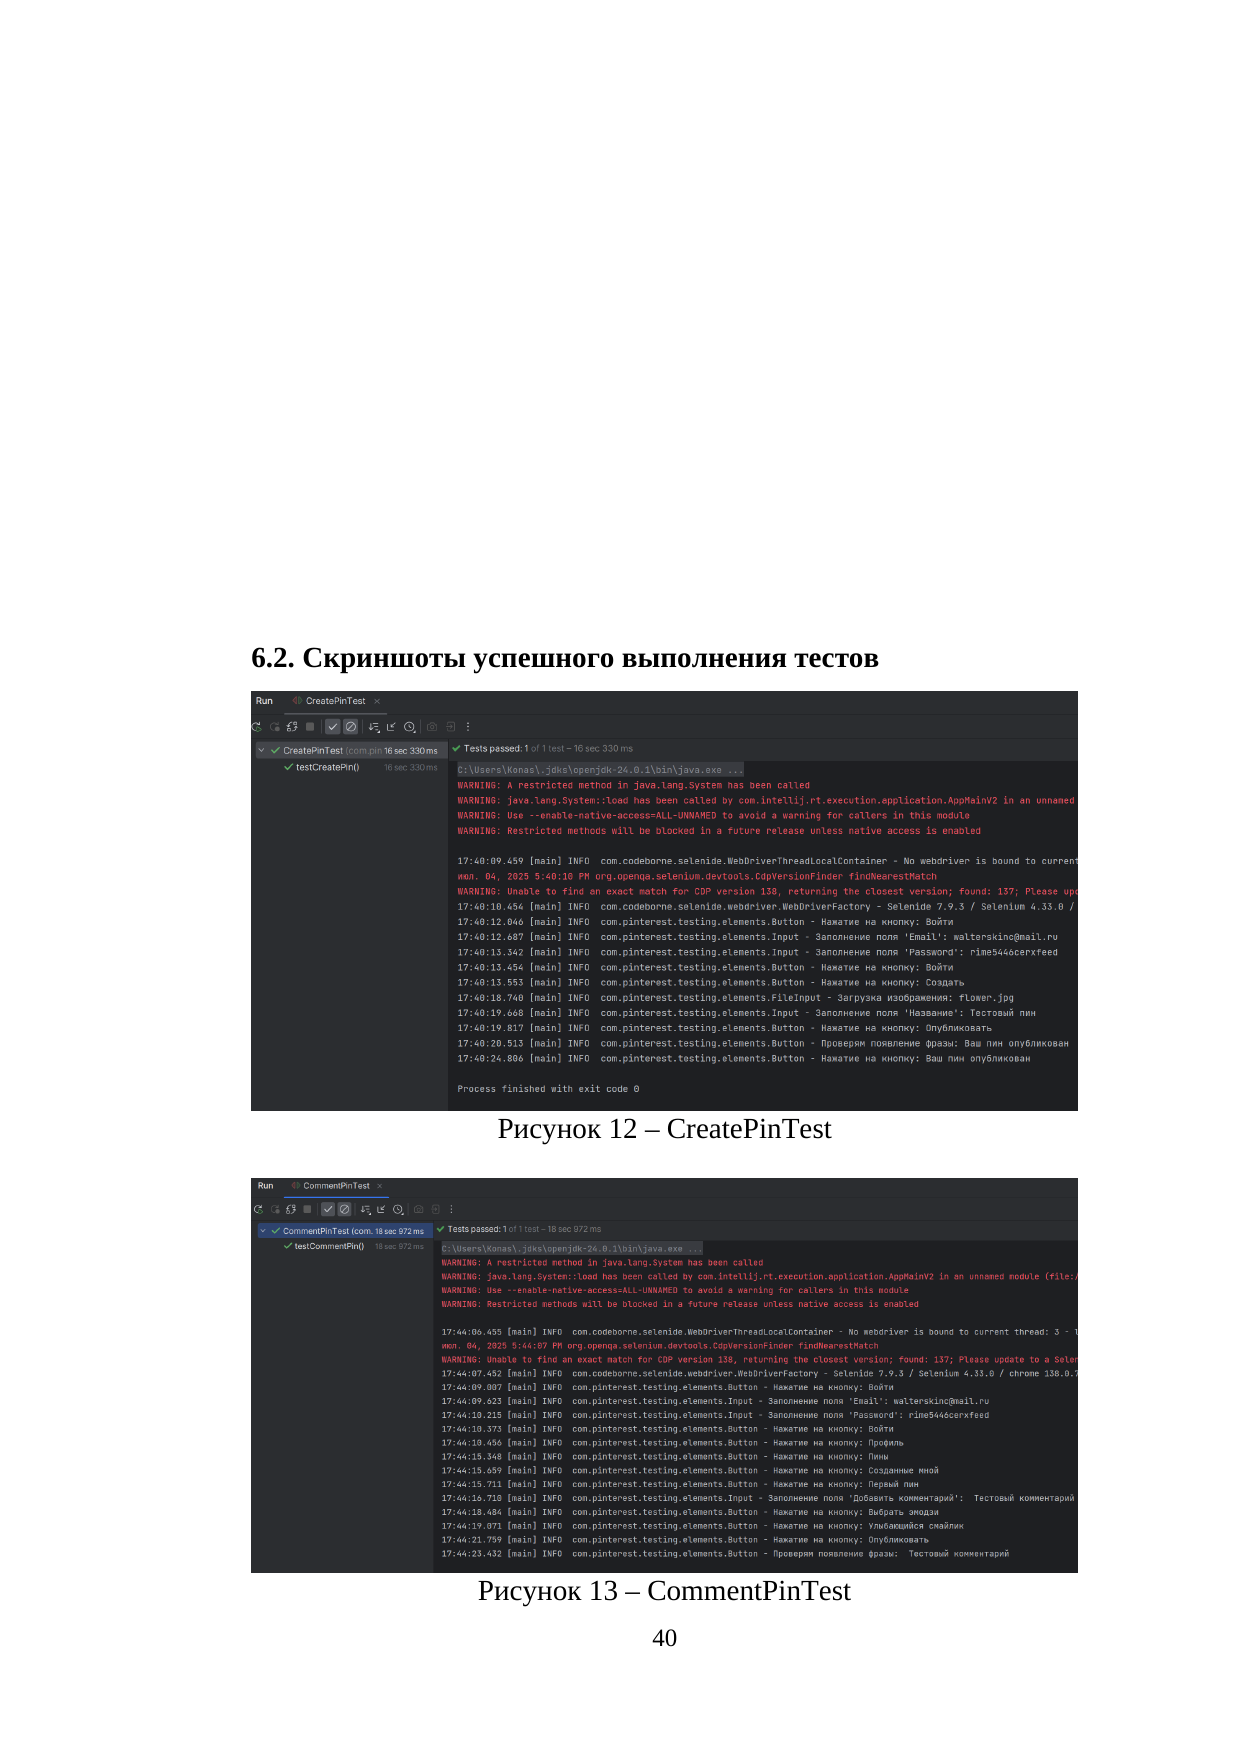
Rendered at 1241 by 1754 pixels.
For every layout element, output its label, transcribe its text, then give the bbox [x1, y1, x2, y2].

text Рисунок 13 – CommentPinTest [177, 1573, 1152, 1606]
text Рисунок 12 – CreatePinTest [177, 1111, 1152, 1144]
picture [251, 691, 1078, 1111]
picture [251, 1178, 1078, 1573]
text 6.2. Скриншоты успешного выполнения тестов [177, 641, 1152, 674]
